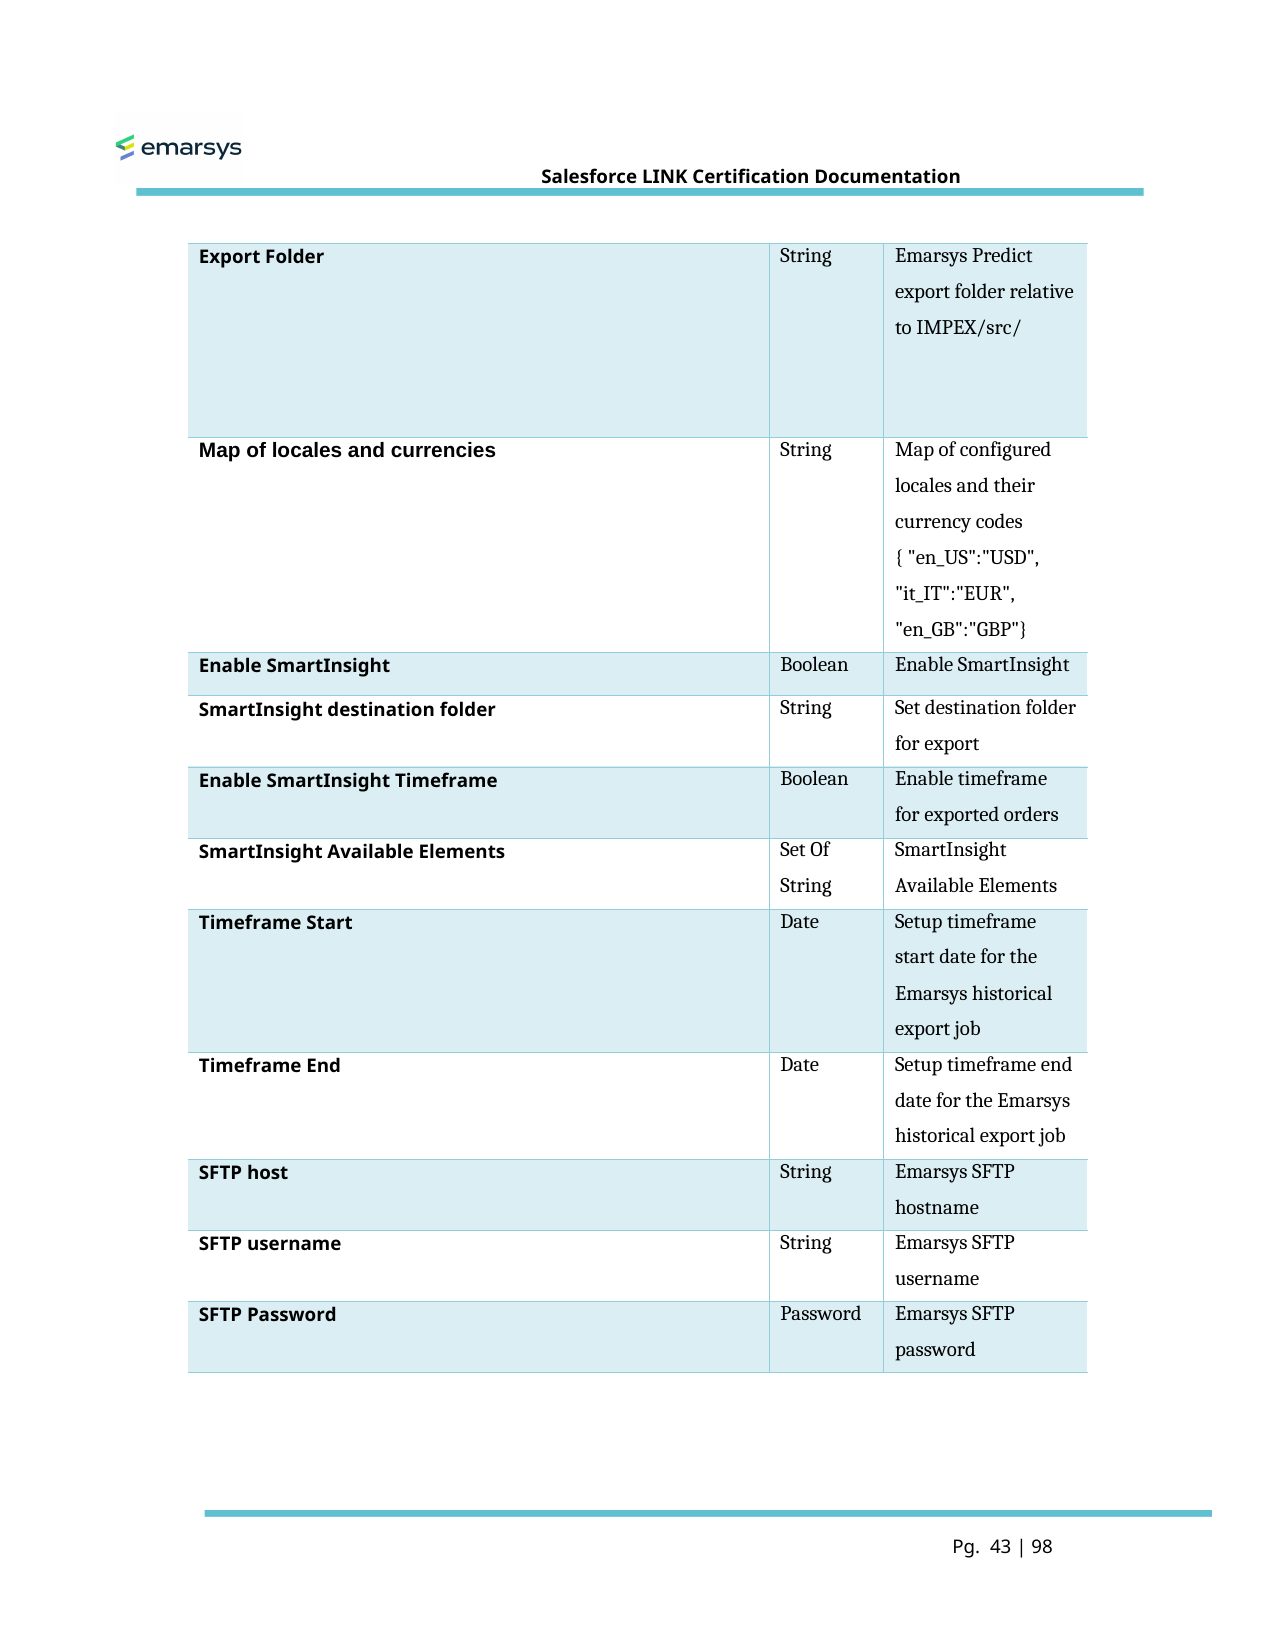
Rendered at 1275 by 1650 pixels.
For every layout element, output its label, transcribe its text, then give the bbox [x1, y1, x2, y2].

table_cell Export Folder [188, 244, 769, 437]
table_cell Map of locales and currencies [188, 438, 769, 652]
table_cell Setup timeframe end date for the Emarsys historical export job [884, 1053, 1087, 1159]
table_cell Timeframe End [188, 1053, 769, 1159]
table_cell String [770, 1231, 883, 1301]
picture [136, 188, 1144, 196]
table_cell Date [770, 1053, 883, 1159]
table_cell Boolean [770, 768, 883, 838]
table_cell Emarsys Predict export folder relative to IMPEX/src/ [884, 244, 1087, 437]
table_cell Timeframe Start [188, 910, 769, 1052]
table_cell Emarsys SFTP password [884, 1302, 1087, 1372]
table_cell String [770, 696, 883, 766]
table_cell String [770, 244, 883, 437]
table_cell Map of configured locales and their currency codes { "en_US":"USD", "it_IT":"EUR", "en_GB":"GBP"} [884, 438, 1087, 652]
table_cell SFTP host [188, 1160, 769, 1230]
table_cell Emarsys SFTP hostname [884, 1160, 1087, 1230]
table_cell String [770, 1160, 883, 1230]
table_cell Set Of String [770, 839, 883, 909]
table_cell SmartInsight destination folder [188, 696, 769, 766]
table_cell String [770, 438, 883, 652]
table_cell SFTP username [188, 1231, 769, 1301]
table_cell Setup timeframe start date for the Emarsys historical export job [884, 910, 1087, 1052]
table_cell Boolean [770, 653, 883, 695]
table_cell Password [770, 1302, 883, 1372]
table_cell Emarsys SFTP username [884, 1231, 1087, 1301]
table_cell SmartInsight Available Elements [188, 839, 769, 909]
picture [204, 1510, 1212, 1517]
table_cell Enable timeframe for exported orders [884, 768, 1087, 838]
table_cell SmartInsight Available Elements [884, 839, 1087, 909]
table_cell Enable SmartInsight Timeframe [188, 768, 769, 838]
table_cell Enable SmartInsight [188, 653, 769, 695]
table_cell Enable SmartInsight [884, 653, 1087, 695]
picture [113, 111, 244, 184]
table_cell SFTP Password [188, 1302, 769, 1372]
table_cell Set destination folder for export [884, 696, 1087, 766]
table_cell Date [770, 910, 883, 1052]
